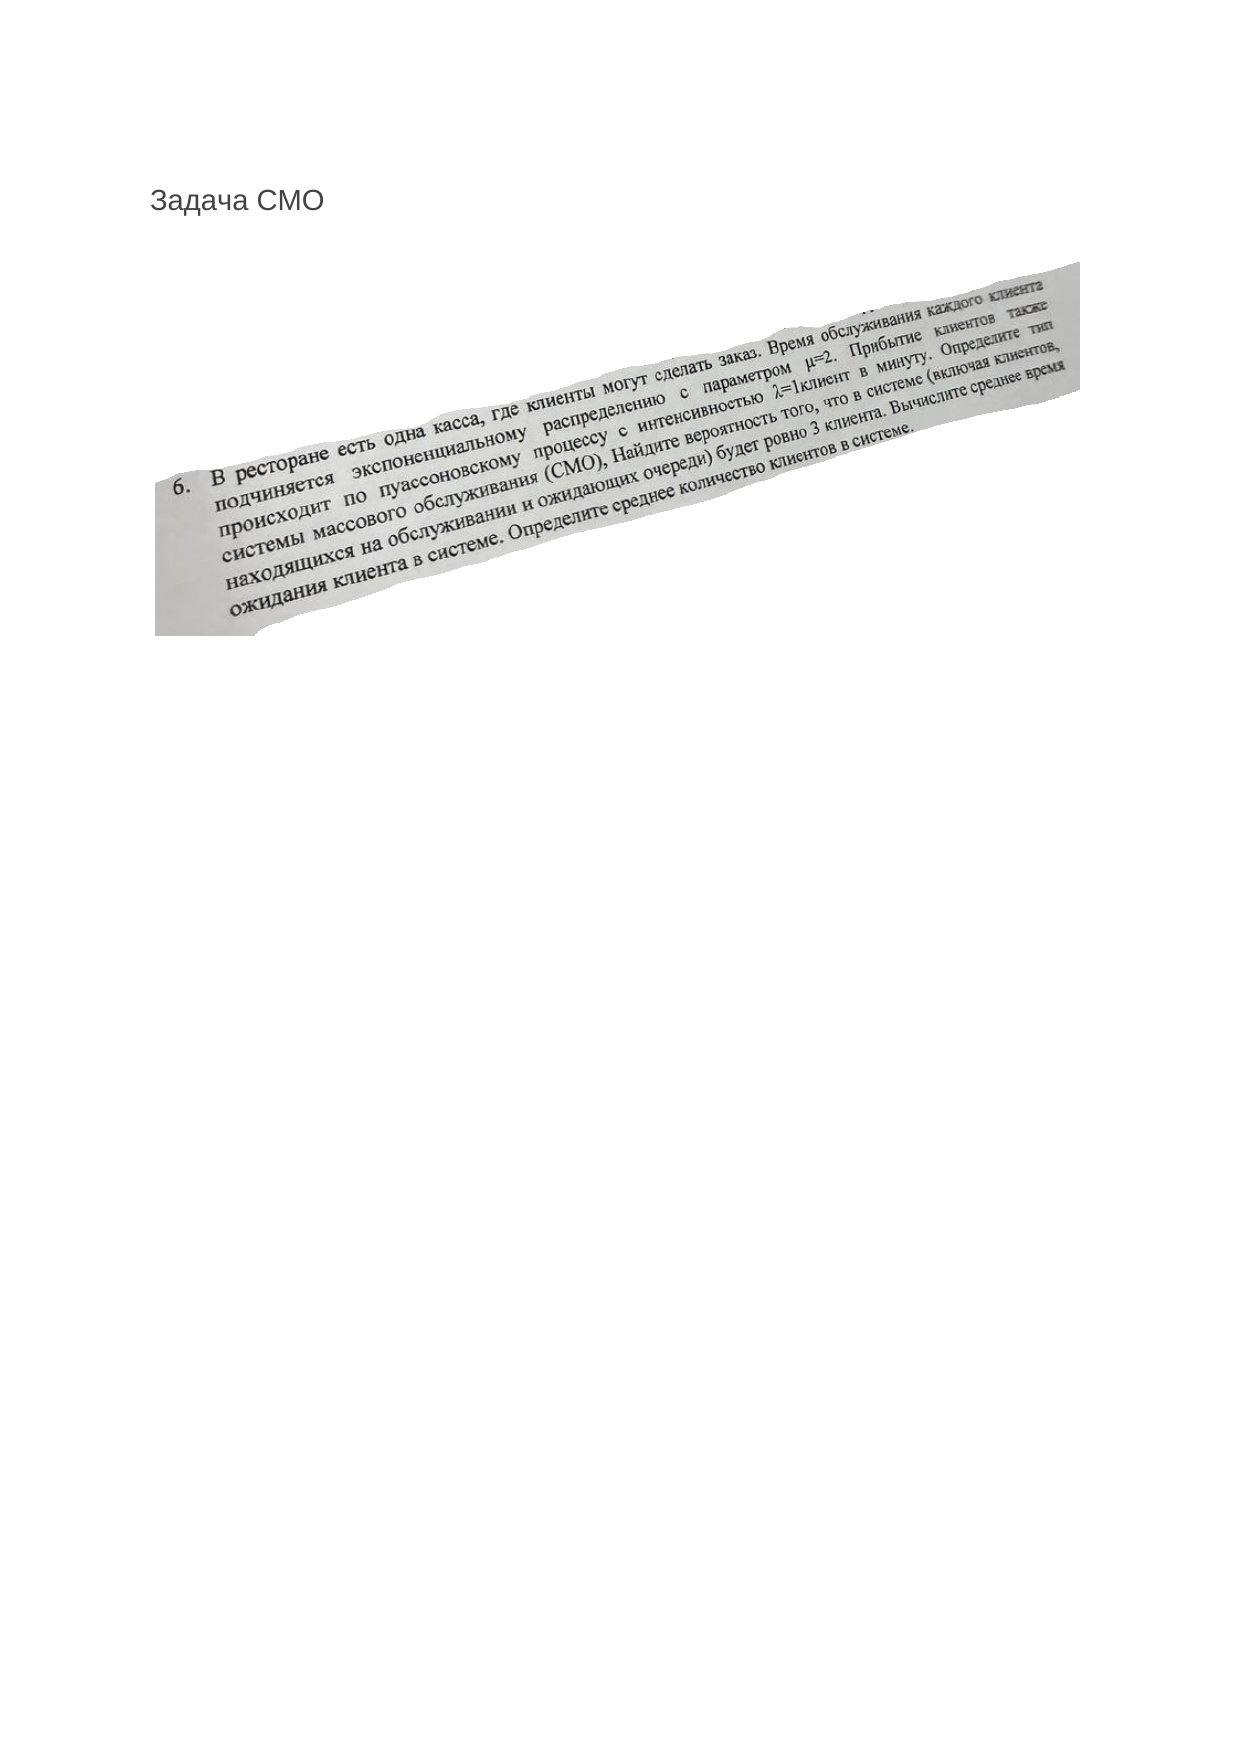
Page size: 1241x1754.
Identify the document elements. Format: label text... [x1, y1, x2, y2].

picture [150, 225, 1091, 686]
subtitle Задача СМО [150, 183, 1090, 217]
